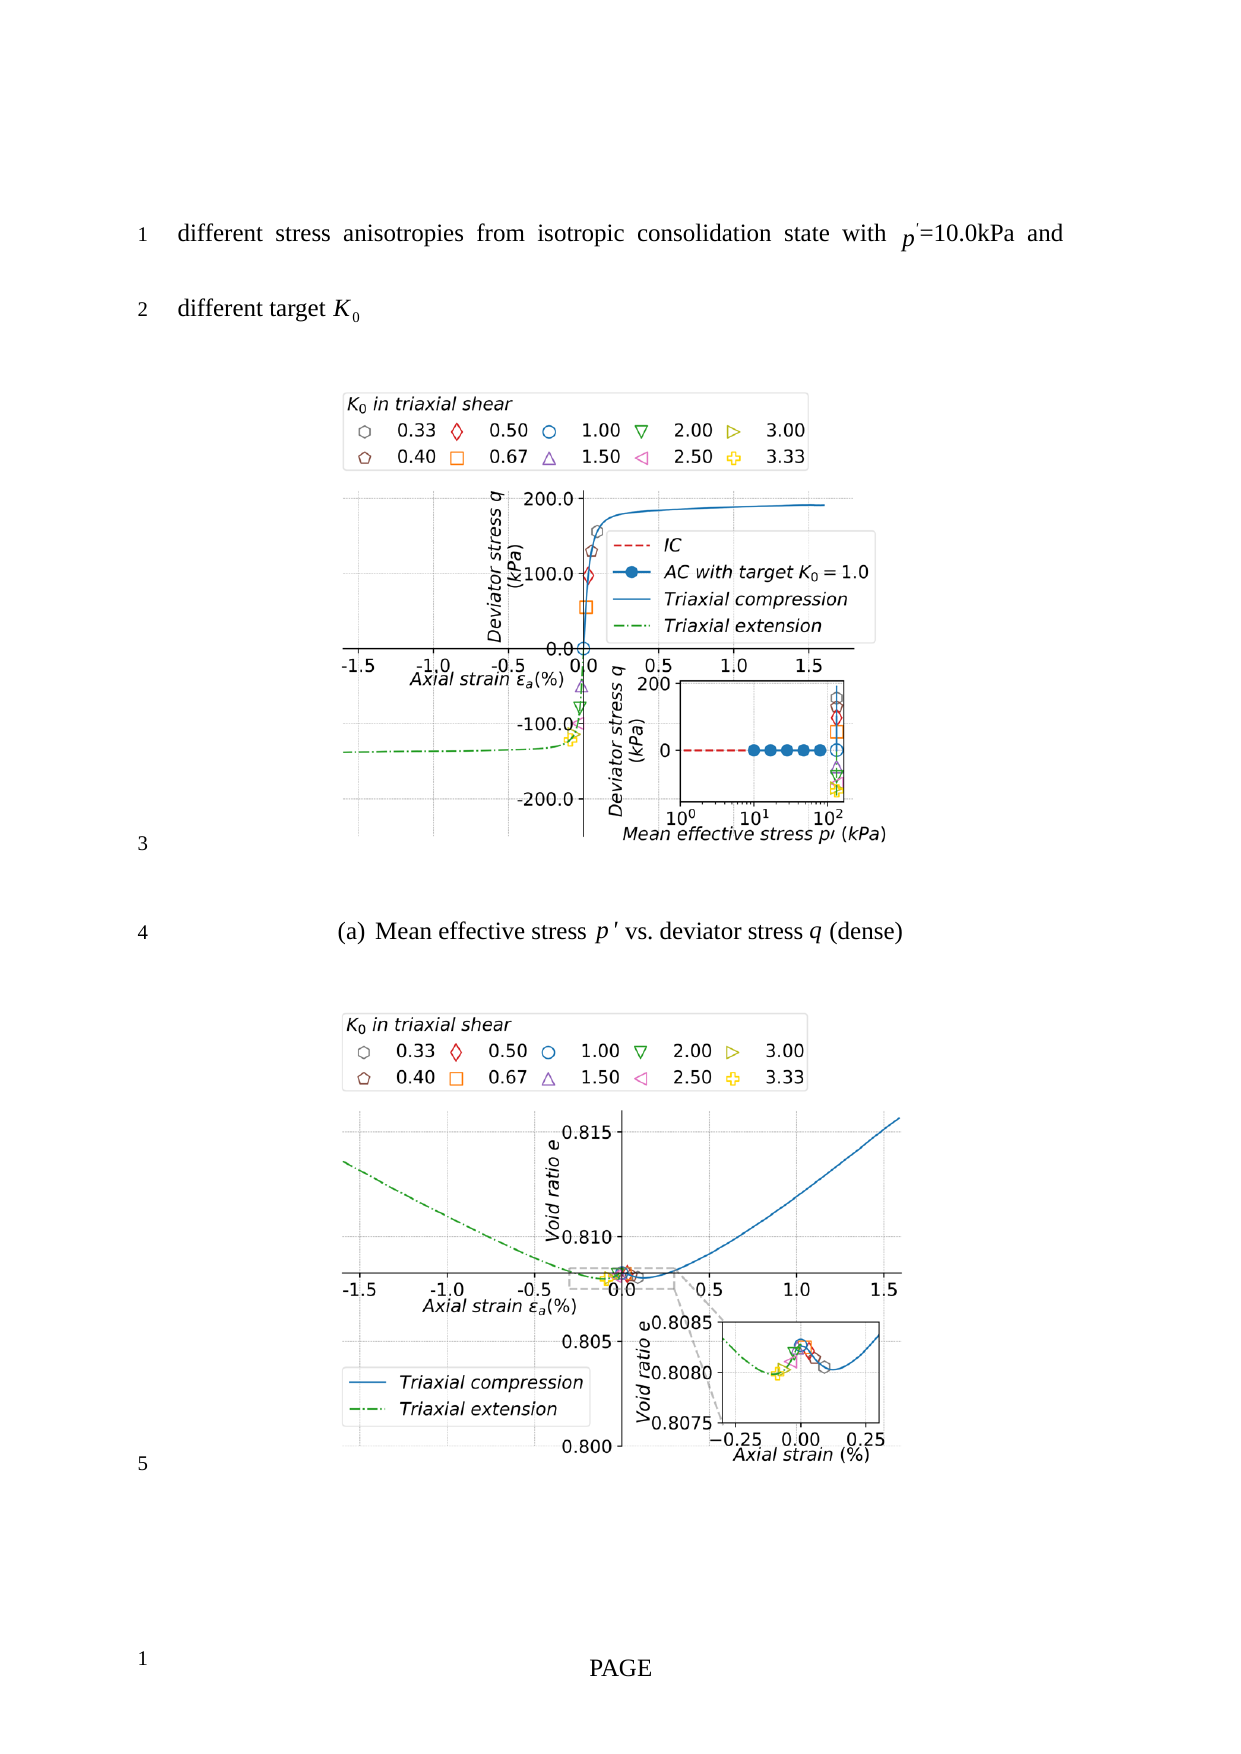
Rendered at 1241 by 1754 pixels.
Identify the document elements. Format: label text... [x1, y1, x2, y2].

picture [325, 358, 916, 851]
picture [325, 978, 916, 1471]
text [177, 217, 1063, 329]
list Mean effective stress vs. deviator stress (dense) [177, 912, 1063, 949]
